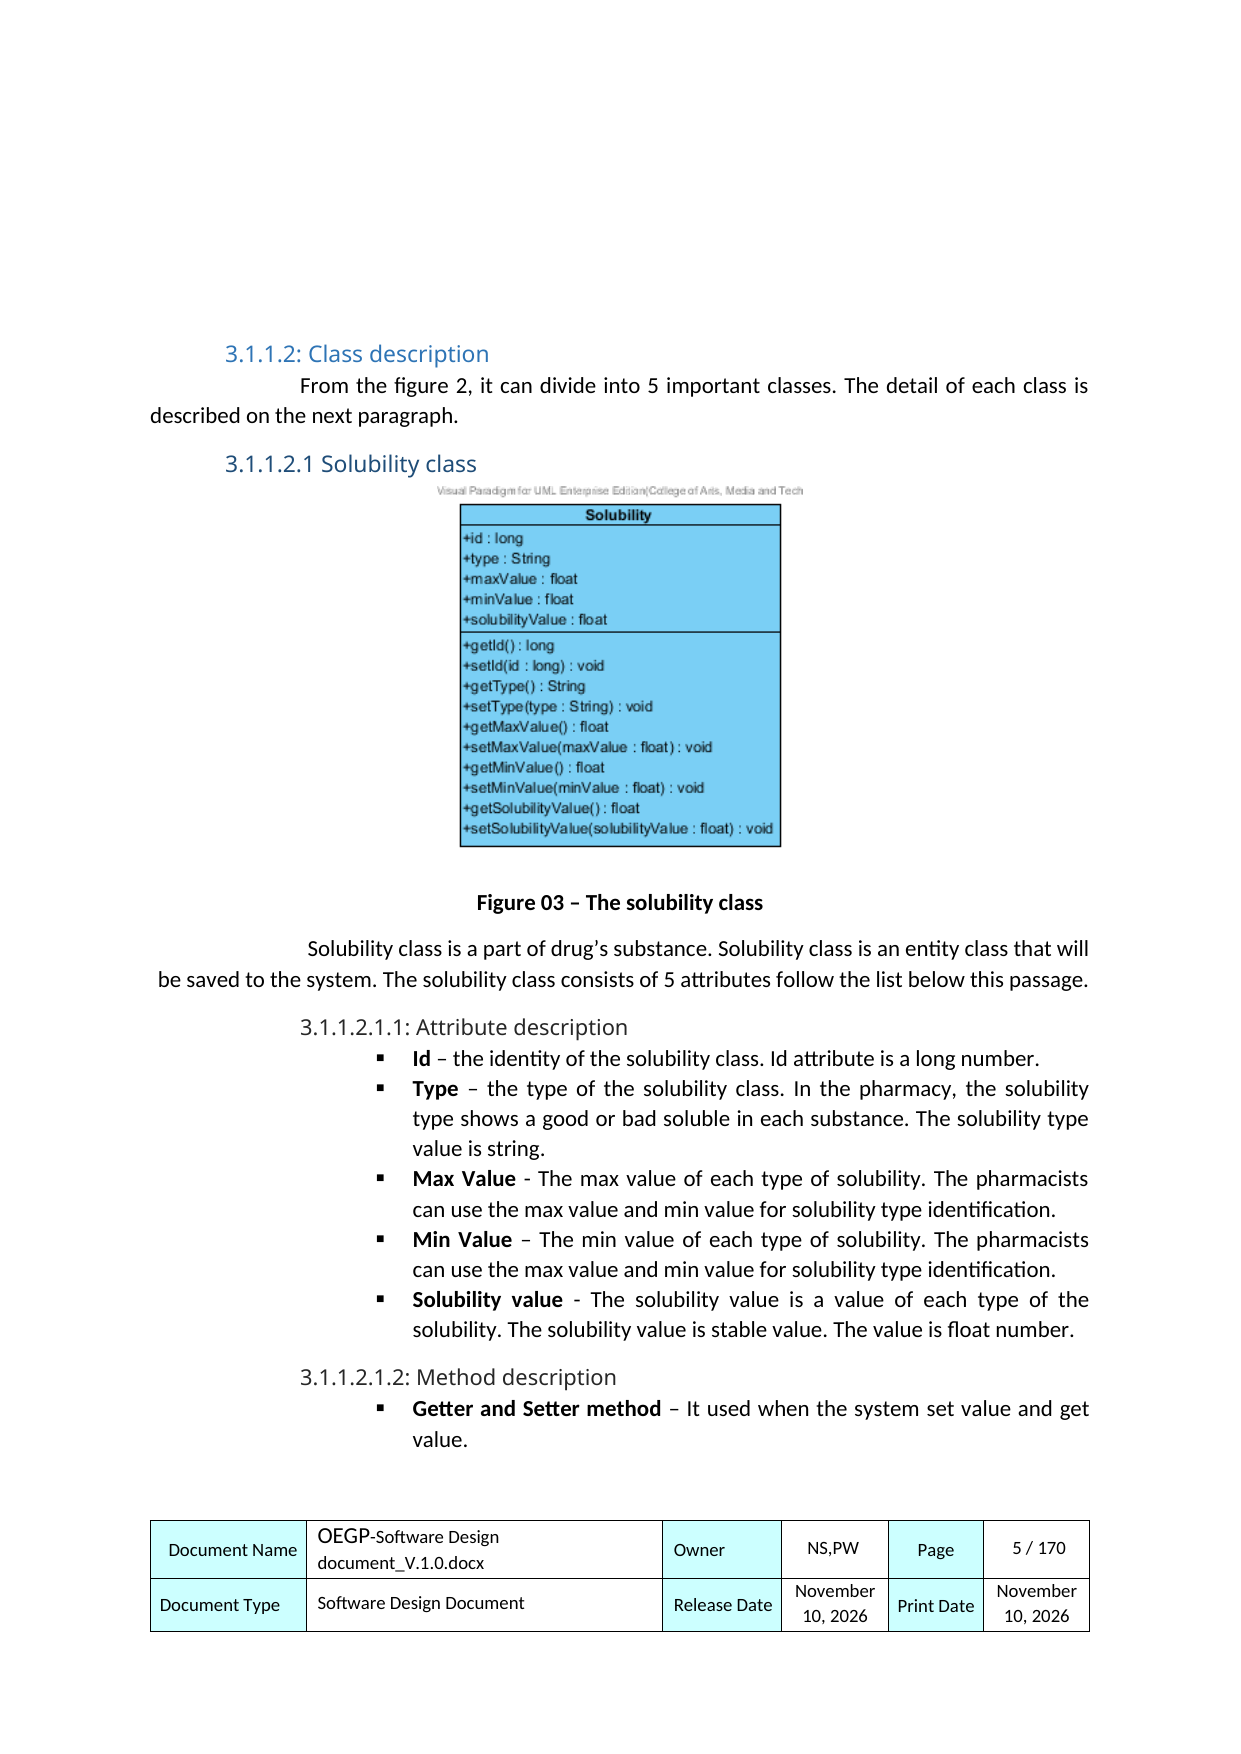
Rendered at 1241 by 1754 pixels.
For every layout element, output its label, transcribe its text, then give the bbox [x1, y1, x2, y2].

list Getter and Setter method – It used when the system set value and get value. [375, 1394, 1090, 1453]
list Min Value – The min value of each type of solubility. The pharmacists can use the max value and min value for solubility type identification. [375, 1225, 1090, 1283]
subtitle 3.1.1.2.1.2: Method description [262, 1362, 1090, 1392]
list Solubility value - The solubility value is a value of each type of the solubility. The solubility value is stable value. The value is float number. [375, 1285, 1090, 1343]
picture [437, 482, 803, 869]
text From the figure 2, it can divide into 5 important classes. The detail of each class is described on the next paragraph. [150, 371, 1090, 429]
text Solubility class is a part of drug’s substance. Solubility class is an entity class that will be saved to the system. The solubility class consists of 5 attributes follow the list below this passage. [150, 934, 1090, 993]
list Id – the identity of the solubility class. Id attribute is a long number. [375, 1044, 1090, 1072]
subtitle 3.1.1.2: Class description [150, 337, 1090, 369]
subtitle 3.1.1.2.1.1: Attribute description [225, 1012, 1090, 1041]
subtitle 3.1.1.2.1 Solubility class [150, 448, 1090, 479]
text Figure 03 – The solubility class [150, 888, 1090, 916]
list Type – the type of the solubility class. In the pharmacy, the solubility type shows a good or bad soluble in each substance. The solubility type value is string. [375, 1074, 1090, 1162]
list Max Value - The max value of each type of solubility. The pharmacists can use the max value and min value for solubility type identification. [375, 1164, 1090, 1223]
